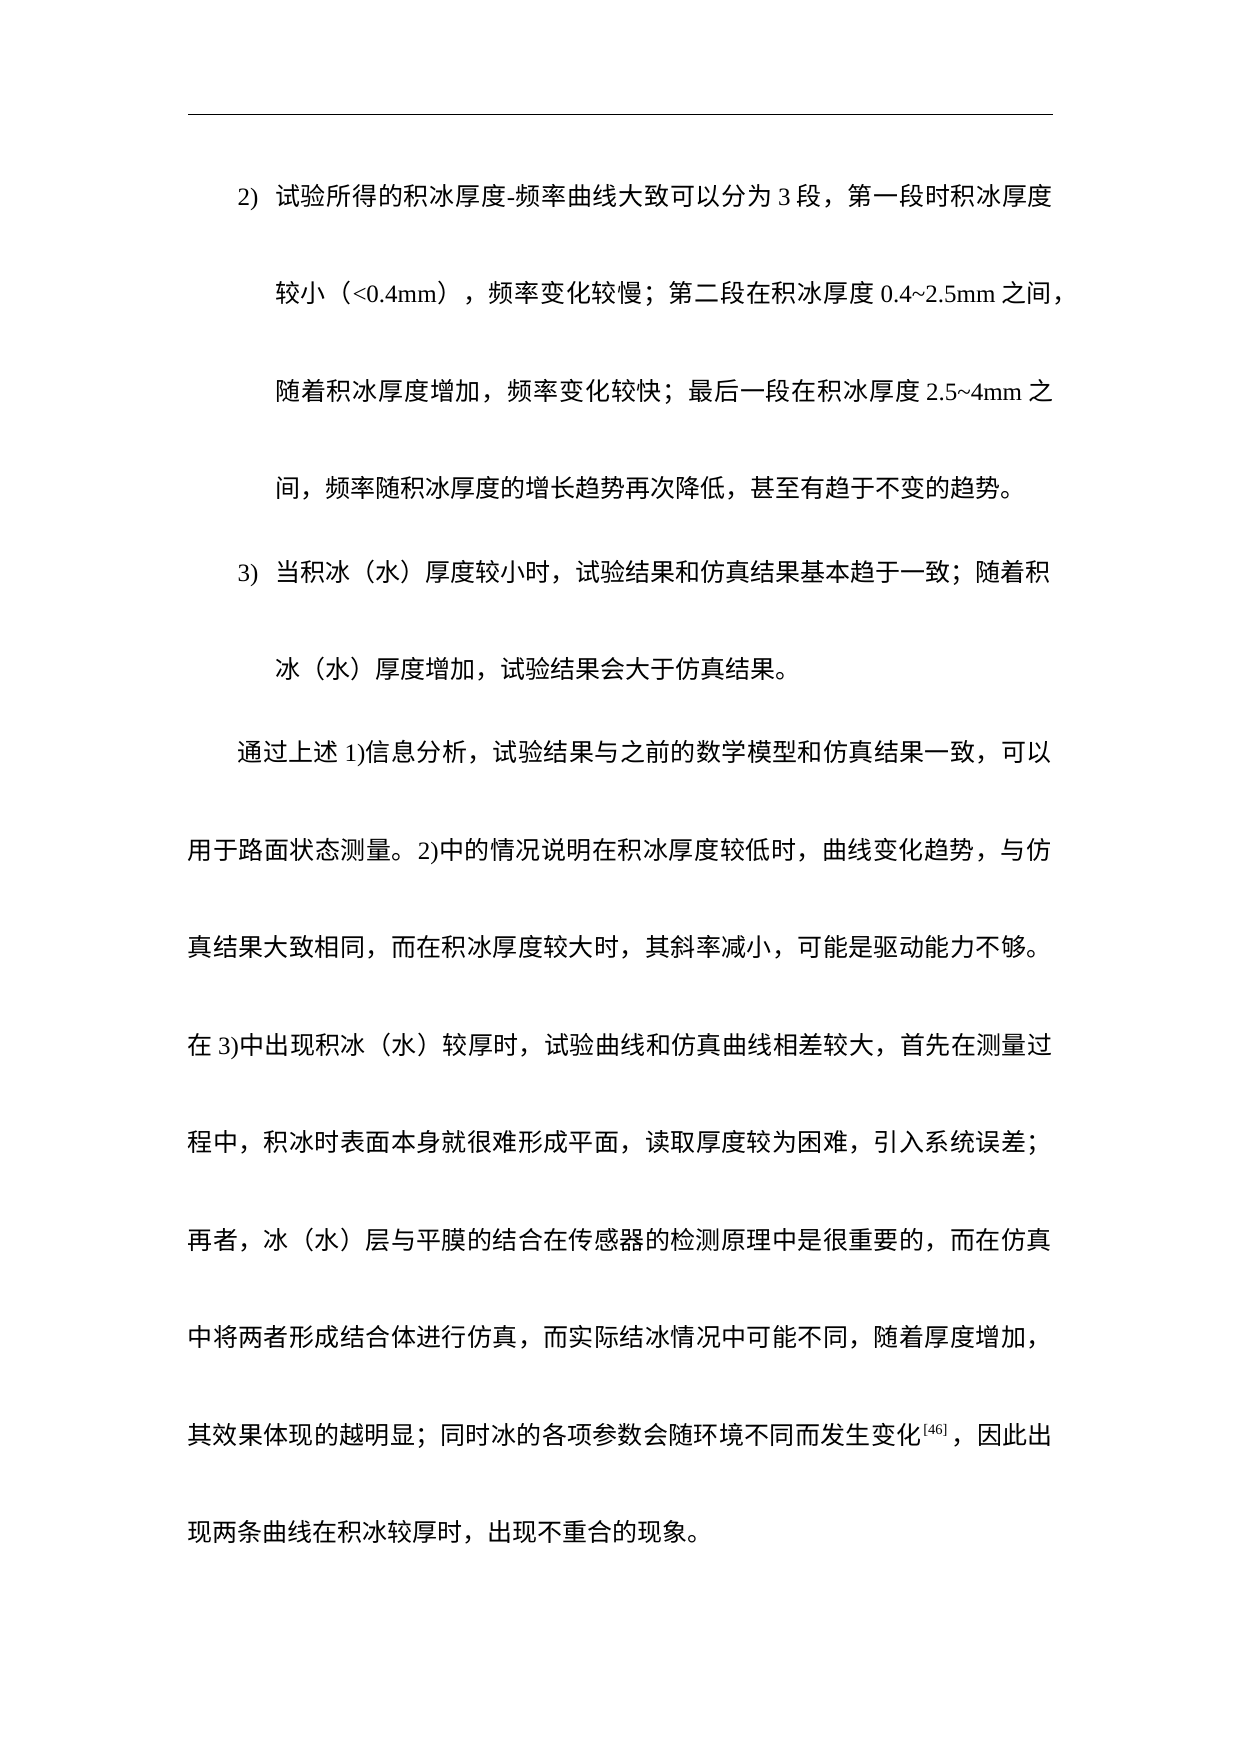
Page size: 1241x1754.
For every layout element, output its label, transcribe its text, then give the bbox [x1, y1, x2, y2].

list 当积冰（水）厚度较小时，试验结果和仿真结果基本趋于一致；随着积冰（水）厚度增加，试验结果会大于仿真结果。 [237, 538, 1053, 700]
text 通过上述1)信息分析，试验结果与之前的数学模型和仿真结果一致，可以用于路面状态测量。2)中的情况说明在积冰厚度较低时，曲线变化趋势，与仿真结果大致相同，而在积冰厚度较大时，其斜率减小，可能是驱动能力不够。在3)中出现积冰（水）较厚时，试验曲线和仿真曲线相差较大，首先在测量过程中，积冰时表面本身就很难形成平面，读取厚度较为困难，引入系统误差；再者，冰（水）层与平膜的结合在传感器的检测原理中是很重要的，而在仿真中将两者形成结合体进行仿真，而实际结冰情况中可能不同，随着厚度增加，其效果体现的越明显；同时冰的各项参数会随环境不同而发生变化[44] ，因此出现两条曲线在积冰较厚时，出现不重合的现象。 [187, 718, 1053, 1563]
list 试验所得的积冰厚度-频率曲线大致可以分为3段，第一段时积冰厚度较小（<0.4mm），频率变化较慢；第二段在积冰厚度0.4~2.5mm之间，随着积冰厚度增加，频率变化较快；最后一段在积冰厚度2.5~4mm之间，频率随积冰厚度的增长趋势再次降低，甚至有趋于不变的趋势。 [237, 162, 1053, 519]
